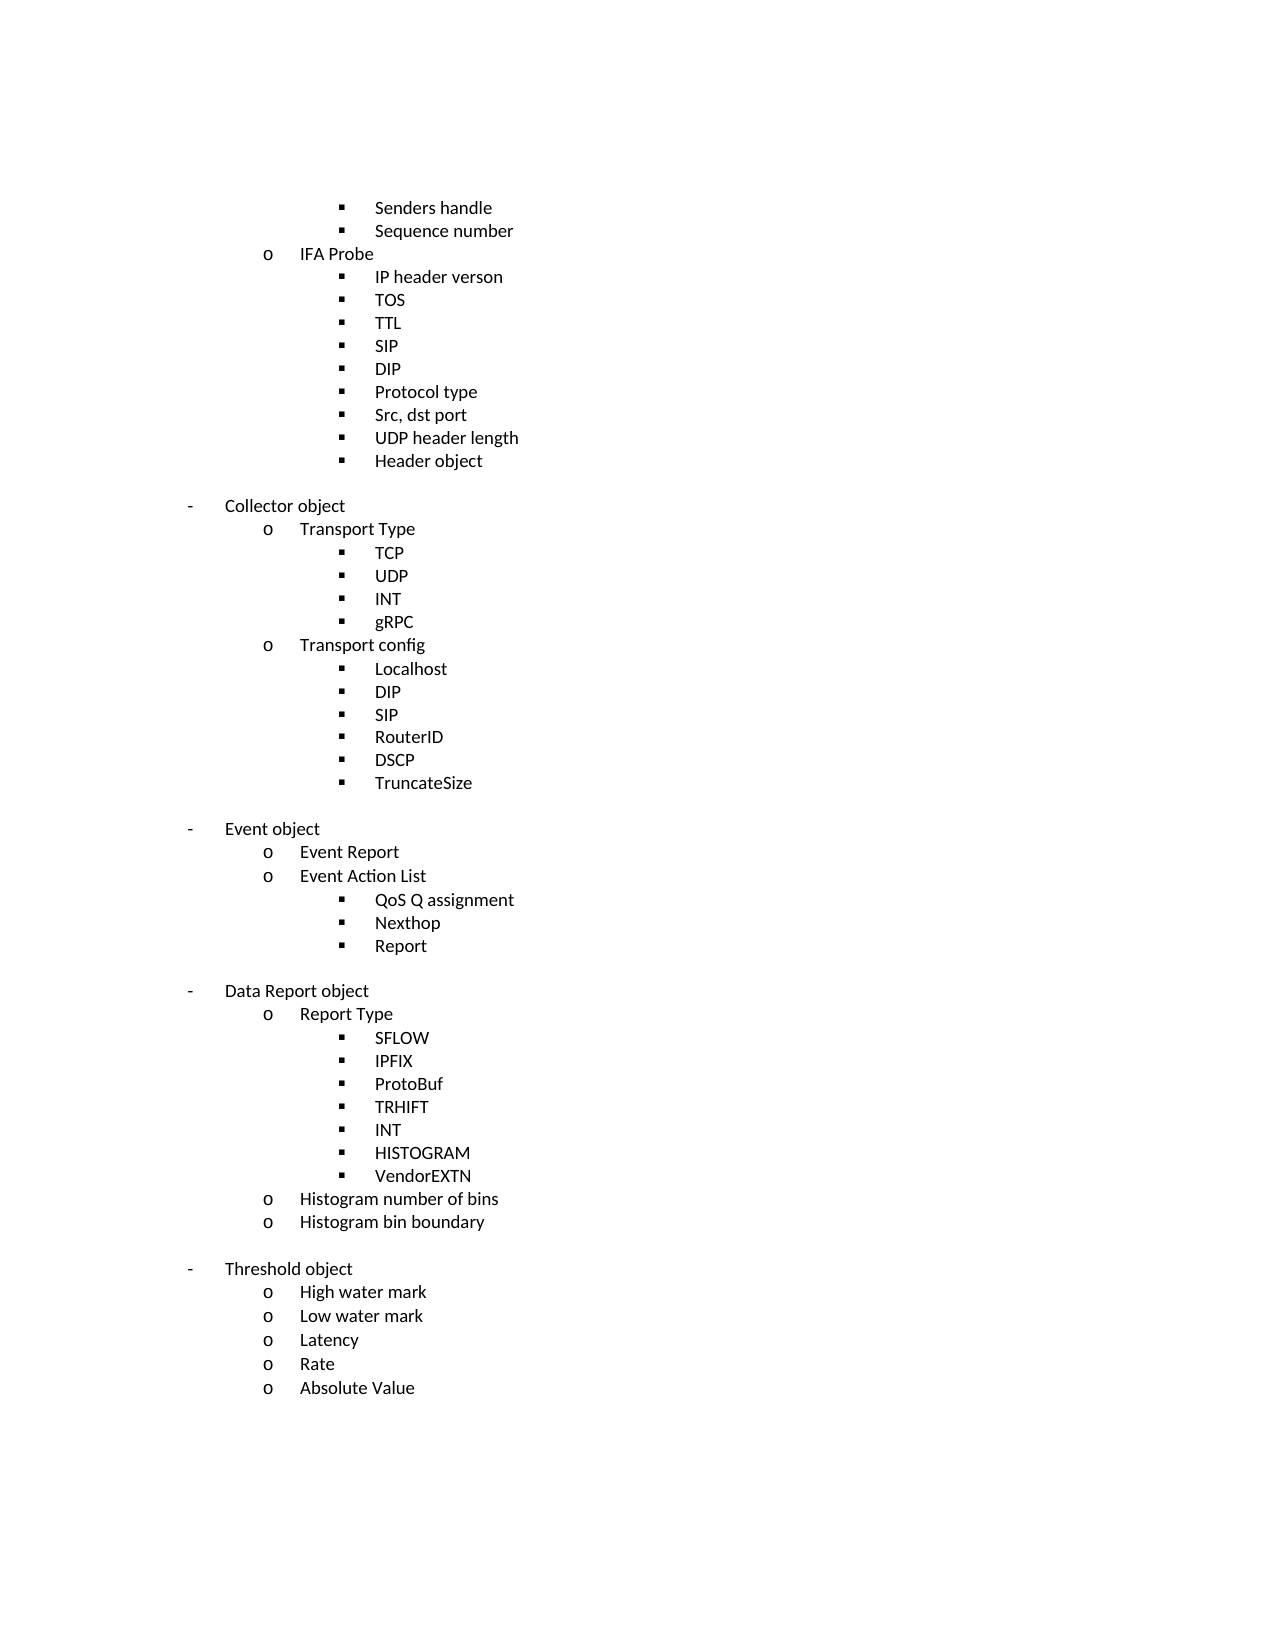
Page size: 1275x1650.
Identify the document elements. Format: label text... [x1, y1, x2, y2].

list DIP [337, 680, 1125, 703]
list IP header verson [337, 266, 1125, 288]
list Report Type [262, 1003, 1125, 1026]
list IFA Probe [262, 242, 1125, 266]
list Transport Type [262, 518, 1125, 541]
list SIP [337, 703, 1125, 726]
list Latency [262, 1328, 1125, 1352]
list gRPC [337, 610, 1125, 633]
list QoS Q assignment [337, 888, 1125, 911]
list Event object [187, 817, 1125, 840]
list INT [337, 587, 1125, 610]
list Header object [337, 449, 1125, 472]
list TTL [337, 311, 1125, 334]
list Collector object [187, 495, 1125, 518]
list Histogram number of bins [262, 1187, 1125, 1211]
list Src, dst port [337, 403, 1125, 426]
list Nexthop [337, 911, 1125, 934]
list Protocol type [337, 380, 1125, 403]
list SIP [337, 334, 1125, 357]
list Report [337, 934, 1125, 957]
list TRHIFT [337, 1095, 1125, 1118]
list Event Report [262, 840, 1125, 864]
list Low water mark [262, 1304, 1125, 1328]
list UDP [337, 564, 1125, 587]
list VendorEXTN [337, 1164, 1125, 1187]
list SFLOW [337, 1026, 1125, 1049]
list Transport config [262, 633, 1125, 657]
list Event Action List [262, 864, 1125, 888]
list Localhost [337, 657, 1125, 680]
list HISTOGRAM [337, 1141, 1125, 1164]
list Threshold object [187, 1257, 1125, 1280]
list DIP [337, 357, 1125, 380]
list RouterID [337, 726, 1125, 749]
list TruncateSize [337, 772, 1125, 794]
list TCP [337, 541, 1125, 564]
list Senders handle [337, 196, 1125, 219]
list Sequence number [337, 219, 1125, 242]
list TOS [337, 288, 1125, 311]
list IPFIX [337, 1049, 1125, 1072]
list INT [337, 1118, 1125, 1141]
list High water mark [262, 1280, 1125, 1304]
list Histogram bin boundary [262, 1211, 1125, 1234]
list DSCP [337, 749, 1125, 772]
list ProtoBuf [337, 1072, 1125, 1095]
list Absolute Value [262, 1376, 1125, 1400]
list UDP header length [337, 426, 1125, 449]
list Rate [262, 1352, 1125, 1376]
list Data Report object [187, 980, 1125, 1003]
